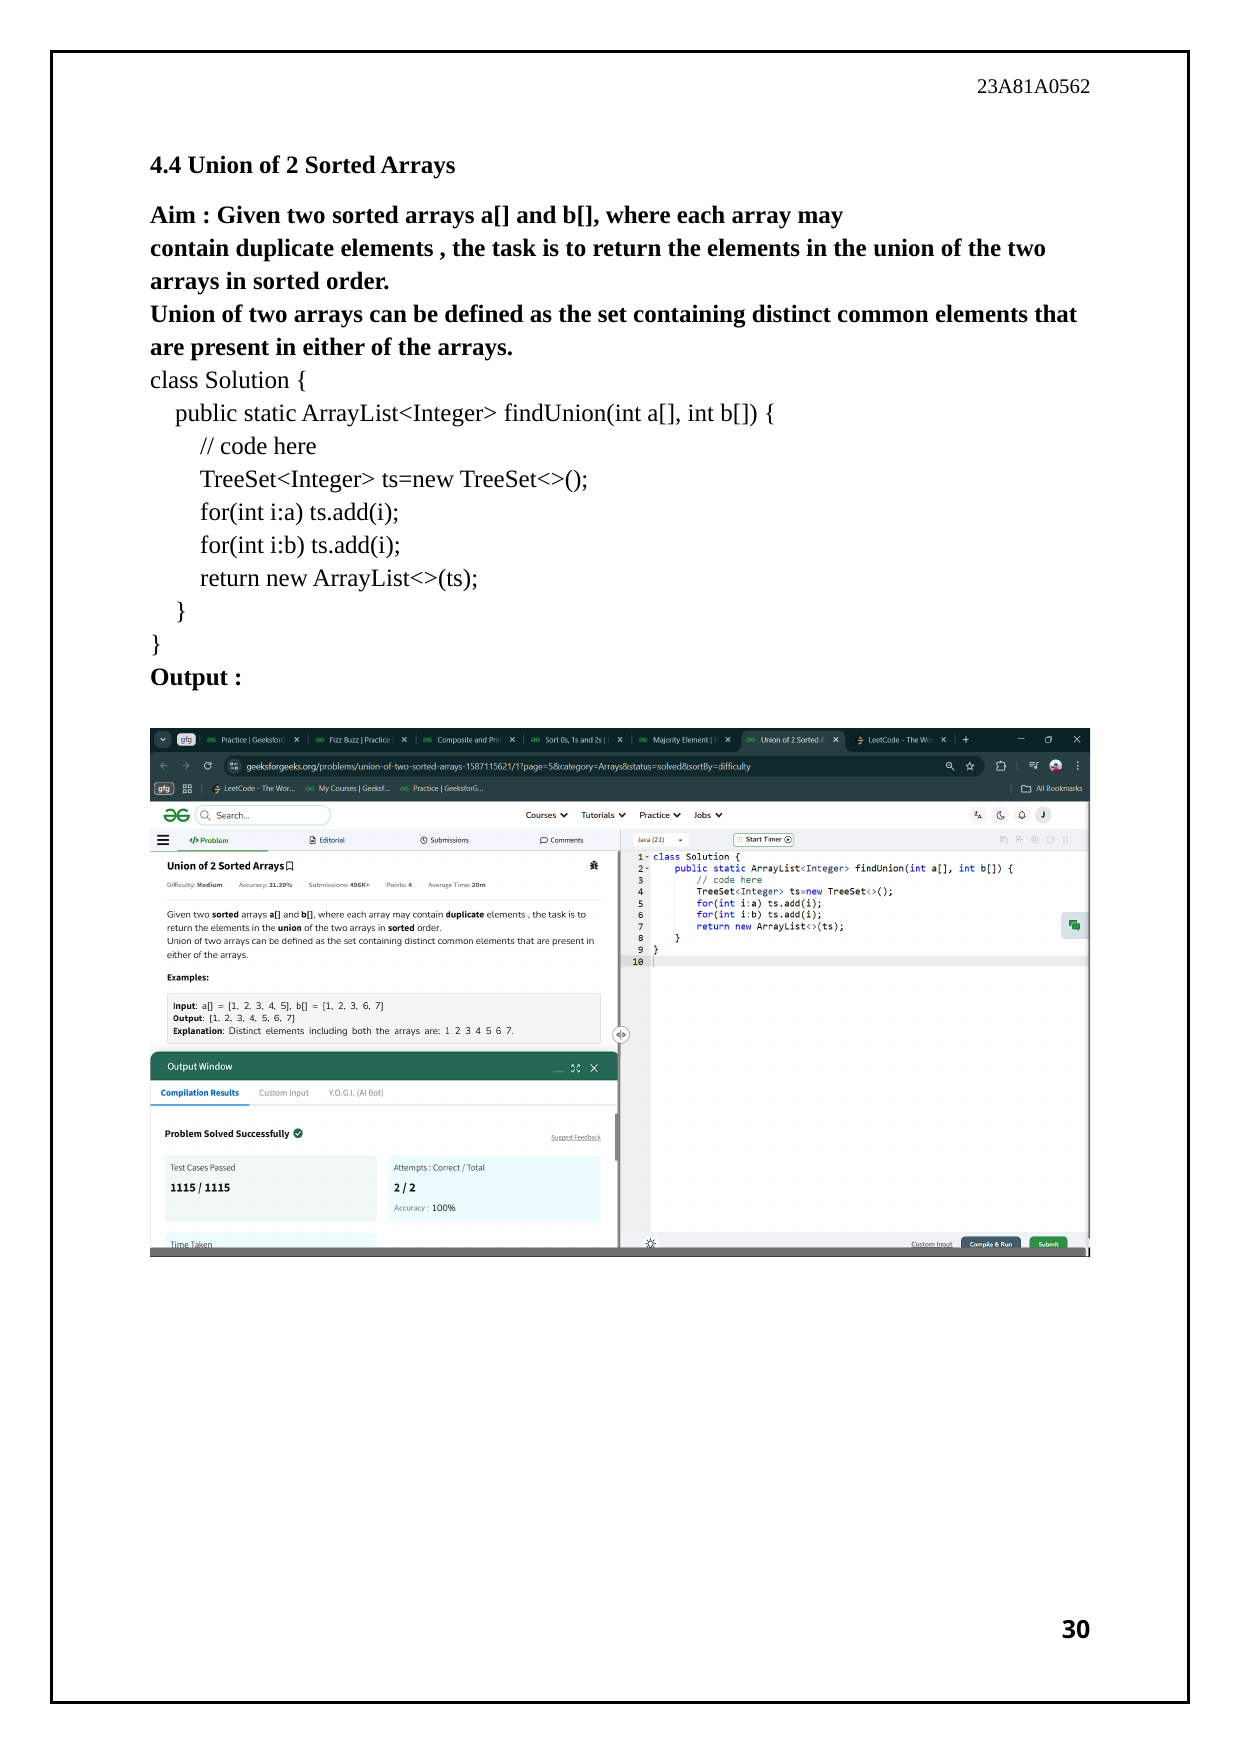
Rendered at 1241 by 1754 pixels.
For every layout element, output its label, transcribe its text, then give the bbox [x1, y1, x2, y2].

text } [150, 596, 1090, 625]
text for(int i:a) ts.add(i); [150, 497, 1090, 526]
text 4.4 Union of 2 Sorted Arrays [150, 150, 1090, 179]
text for(int i:b) ts.add(i); [150, 530, 1090, 559]
text class Solution { [150, 365, 1090, 393]
text // code here [150, 431, 1090, 459]
text return new ArrayList<>(ts); [150, 563, 1090, 592]
text public static ArrayList<Integer> findUnion(int a[], int b[]) { [150, 398, 1090, 427]
text Aim : Given two sorted arrays a[] and b[], where each array may contain duplicate elements , the task is to return the elements in the union of the two arrays in sorted order. Union of two arrays can be defined as the set containing distinct common elements that are present in either of the arrays. [150, 200, 1090, 361]
text TreeSet<Integer> ts=new TreeSet<>(); [150, 464, 1090, 493]
text Output : [150, 662, 1090, 691]
picture [150, 728, 1091, 1257]
text } [150, 629, 1090, 658]
